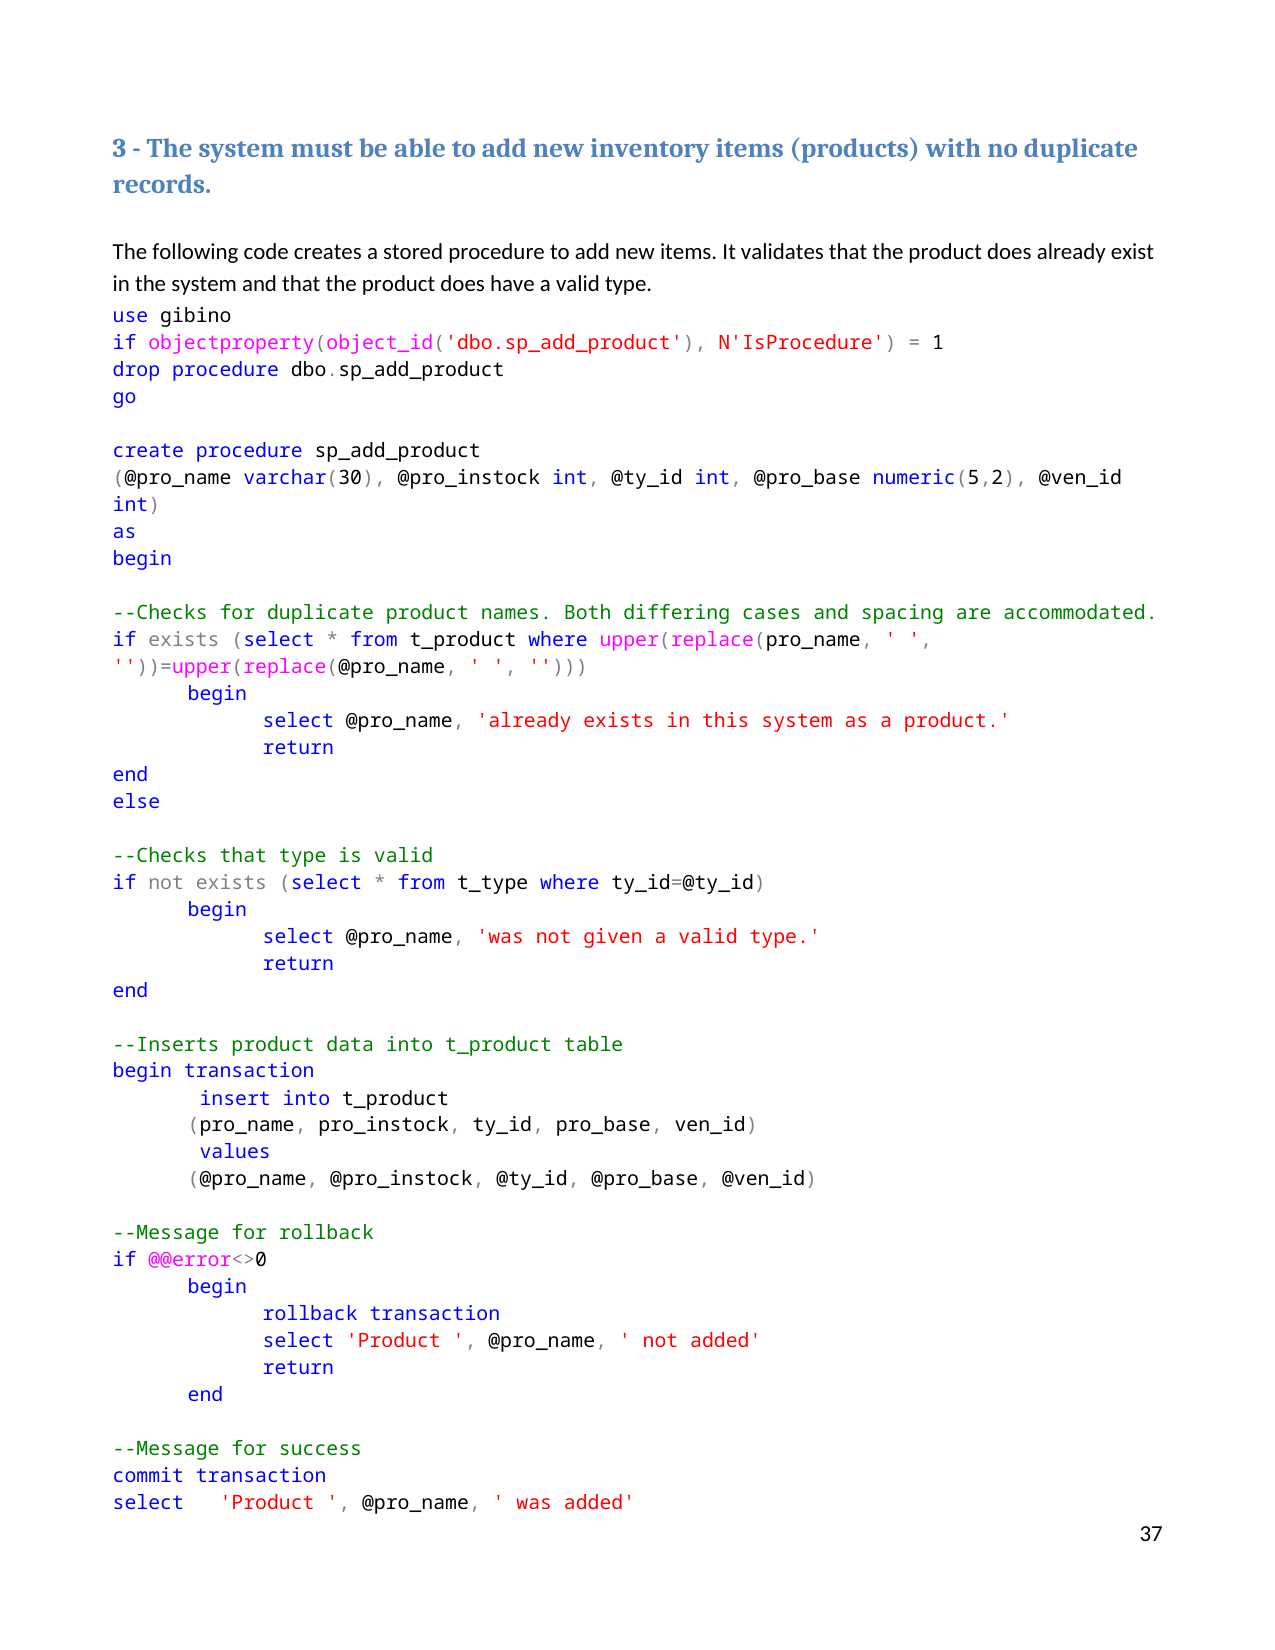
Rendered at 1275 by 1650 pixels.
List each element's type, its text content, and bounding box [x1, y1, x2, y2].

text insert into t_product [112, 1084, 1162, 1111]
text drop procedure dbo.sp_add_product [112, 355, 1162, 382]
text values [112, 1138, 1162, 1165]
text begin [112, 544, 1162, 571]
text (@pro_name varchar(30), @pro_instock int, @ty_id int, @pro_base numeric(5,2), @ven_id int) [112, 463, 1162, 517]
text end [112, 1381, 1162, 1407]
subtitle 3 - The system must be able to add new inventory items (products) with no duplicate records. [112, 133, 1162, 200]
text begin [112, 679, 1162, 706]
text go [112, 382, 1162, 409]
text (pro_name, pro_instock, ty_id, pro_base, ven_id) [112, 1111, 1162, 1138]
text end [112, 976, 1162, 1003]
text begin [112, 895, 1162, 922]
text commit transaction [112, 1461, 1162, 1488]
text --Checks for duplicate product names. Both differing cases and spacing are accommodated. [112, 598, 1162, 625]
text begin transaction [112, 1057, 1162, 1084]
text as [112, 517, 1162, 544]
text return [112, 1353, 1162, 1381]
text return [112, 733, 1162, 760]
text use gibino [112, 301, 1162, 328]
text if not exists (select * from t_type where ty_id=@ty_id) [112, 868, 1162, 895]
text return [112, 949, 1162, 976]
text select 'Product ', @pro_name, ' was added' [112, 1488, 1162, 1515]
text begin [112, 1273, 1162, 1299]
text rollback transaction [112, 1299, 1162, 1327]
text select 'Product ', @pro_name, ' not added' [112, 1327, 1162, 1353]
text The following code creates a stored procedure to add new items. It validates that the product does already exist in the system and that the product does have a valid type. [112, 237, 1162, 297]
text --Inserts product data into t_product table [112, 1030, 1162, 1057]
text (@pro_name, @pro_instock, @ty_id, @pro_base, @ven_id) [112, 1165, 1162, 1192]
text if objectproperty(object_id('dbo.sp_add_product'), N'IsProcedure') = 1 [112, 328, 1162, 355]
text --Message for success [112, 1434, 1162, 1461]
text if @@error<>0 [112, 1246, 1162, 1273]
text select @pro_name, 'already exists in this system as a product.' [112, 706, 1162, 733]
text if exists (select * from t_product where upper(replace(pro_name, ' ', ''))=upper(replace(@pro_name, ' ', ''))) [112, 625, 1162, 679]
text --Message for rollback [112, 1219, 1162, 1246]
text else [112, 787, 1162, 814]
text end [112, 760, 1162, 787]
text --Checks that type is valid [112, 841, 1162, 868]
text create procedure sp_add_product [112, 436, 1162, 463]
text select @pro_name, 'was not given a valid type.' [112, 922, 1162, 949]
